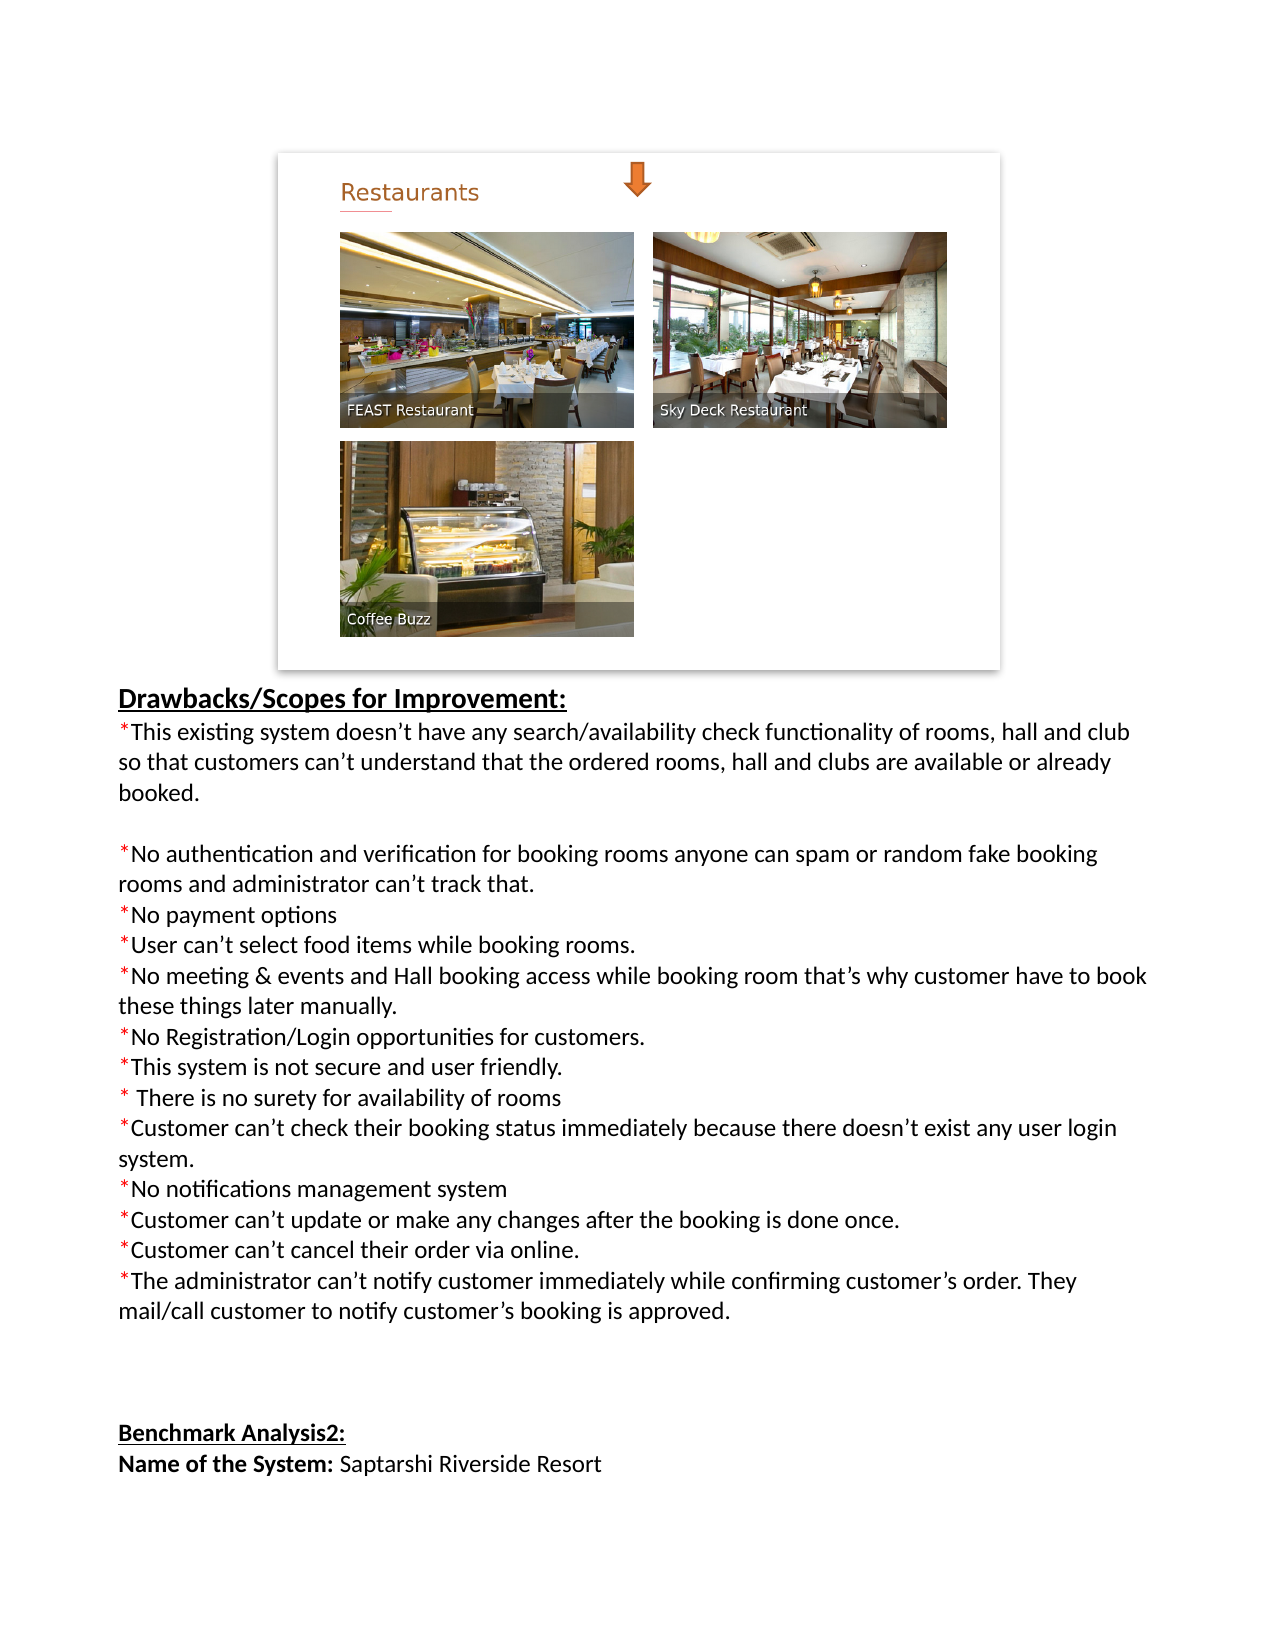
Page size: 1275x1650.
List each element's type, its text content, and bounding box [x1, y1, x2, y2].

text Name of the System: Saptarshi Riverside Resort [118, 1448, 1157, 1479]
text *The administrator can’t notify customer immediately while confirming customer’s order. They mail/call customer to notify customer’s booking is approved. [118, 1265, 1157, 1326]
text * There is no surety for availability of rooms [118, 1082, 1157, 1112]
text Drawbacks/Scopes for Improvement: [118, 680, 1157, 716]
text Benchmark Analysis2: [118, 1418, 1157, 1448]
text *No notifications management system [118, 1173, 1157, 1204]
text *No authentication and verification for booking rooms anyone can spam or random fake booking rooms and administrator can’t track that. [118, 838, 1157, 899]
text *Customer can’t check their booking status immediately because there doesn’t exist any user login system. [118, 1112, 1157, 1173]
text *No payment options [118, 899, 1157, 929]
text *This existing system doesn’t have any search/availability check functionality of rooms, hall and club so that customers can’t understand that the ordered rooms, hall and clubs are available or already booked. [118, 716, 1157, 807]
text *No meeting & events and Hall booking access while booking room that’s why customer have to book these things later manually. [118, 960, 1157, 1021]
text *This system is not secure and user friendly. [118, 1051, 1157, 1082]
text *No Registration/Login opportunities for customers. [118, 1021, 1157, 1051]
text *User can’t select food items while booking rooms. [118, 929, 1157, 960]
text *Customer can’t update or make any changes after the booking is done once. [118, 1204, 1157, 1234]
picture [292, 167, 985, 655]
text *Customer can’t cancel their order via online. [118, 1234, 1157, 1265]
